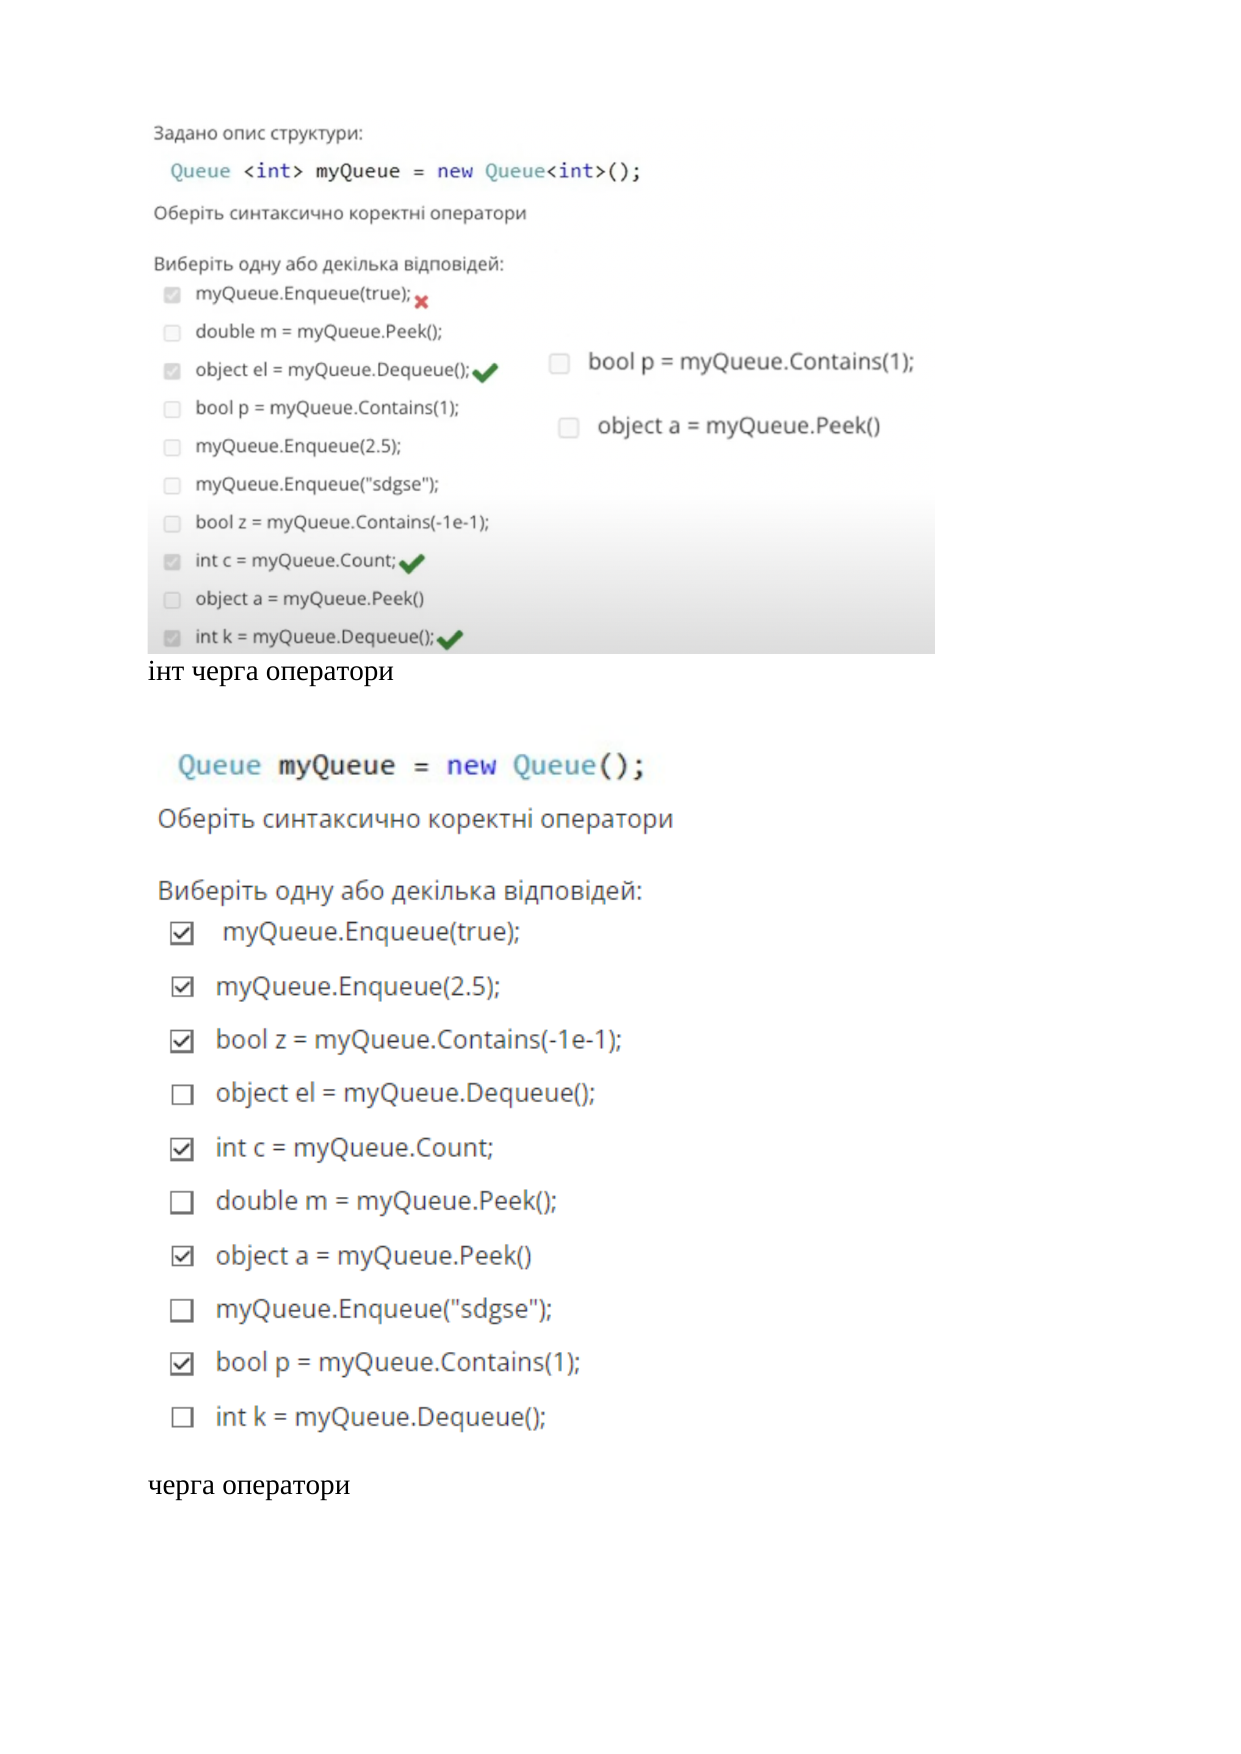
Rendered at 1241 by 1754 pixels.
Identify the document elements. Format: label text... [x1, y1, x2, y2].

picture [147, 720, 961, 1434]
picture [147, 118, 935, 654]
text інт черга оператори [148, 653, 1152, 687]
text черга оператори [148, 1467, 1152, 1500]
